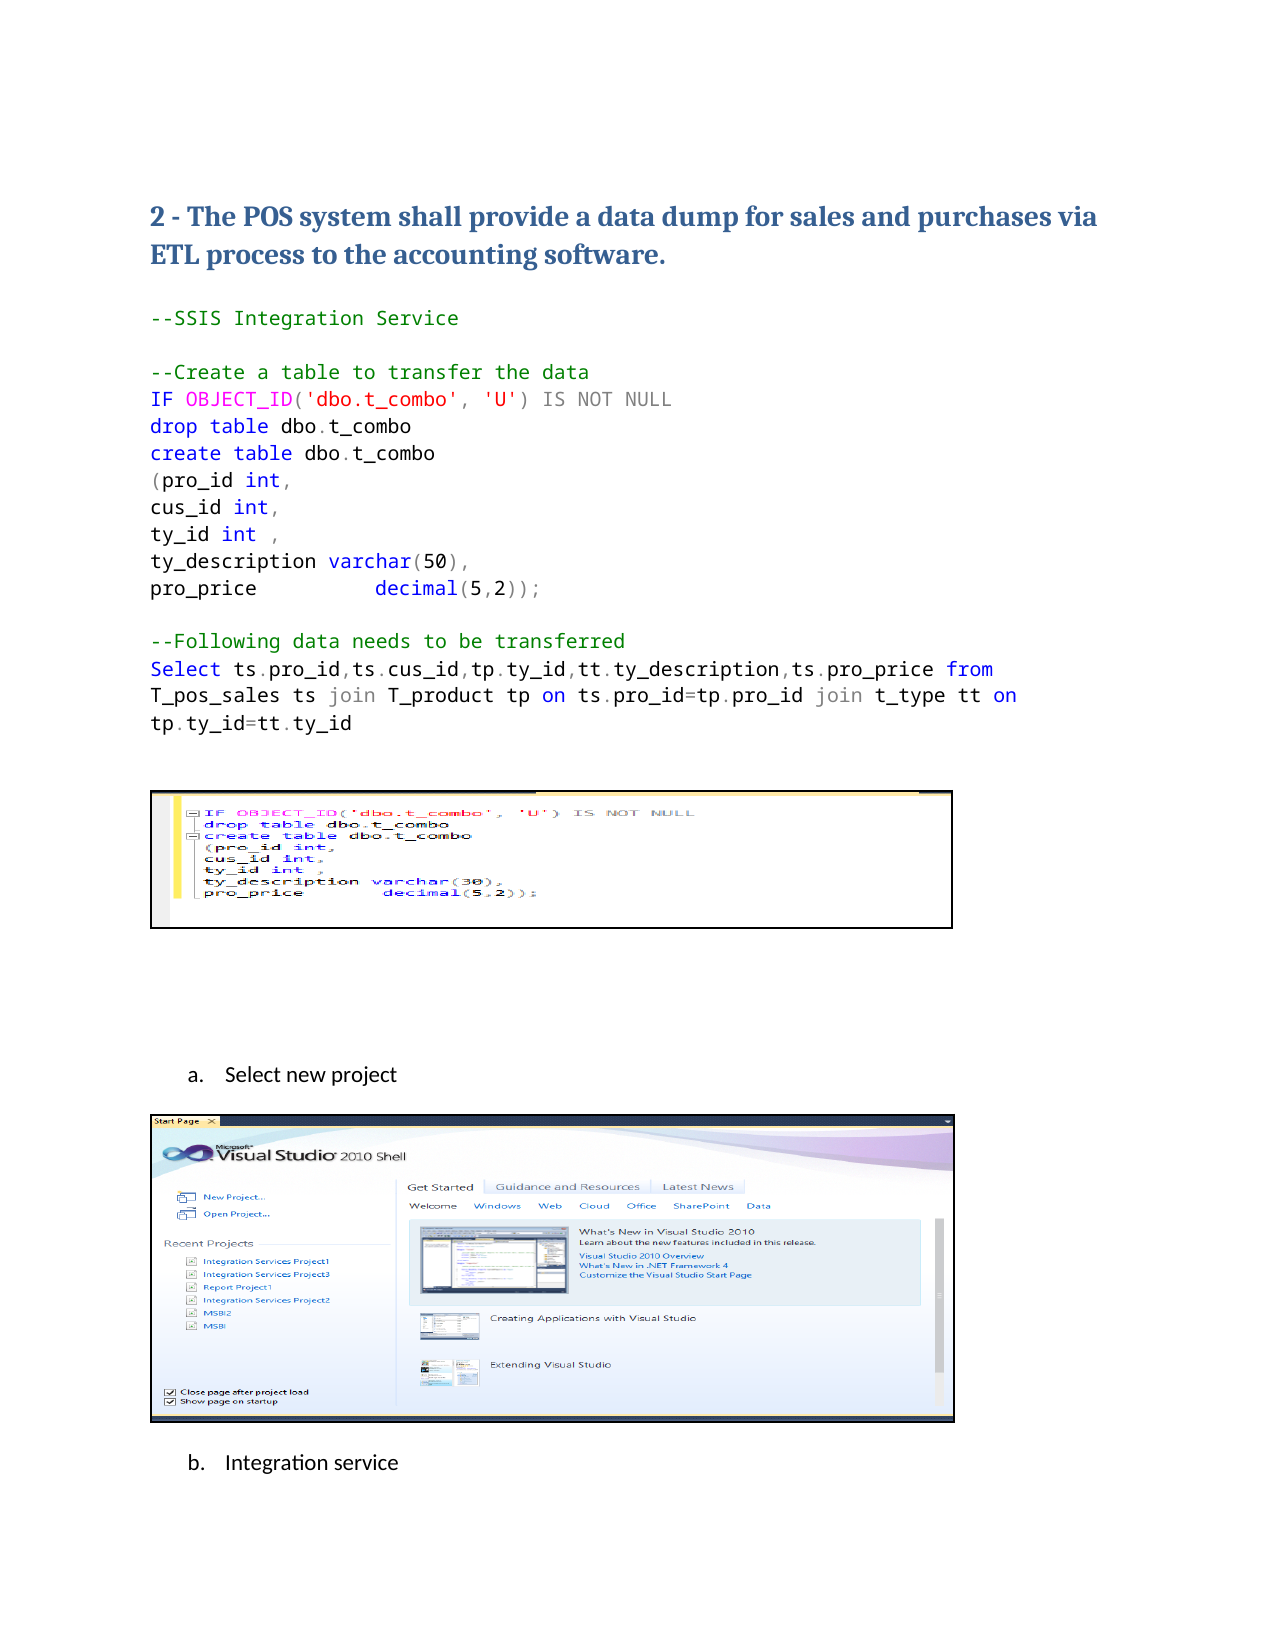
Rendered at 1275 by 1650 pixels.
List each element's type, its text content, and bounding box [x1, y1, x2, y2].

text --Following data needs to be transferred [150, 628, 1125, 655]
text cus_id int, [150, 493, 1125, 520]
text create table dbo.t_combo [150, 439, 1125, 466]
text ty_id int , [150, 520, 1125, 547]
text --Create a table to transfer the data [150, 358, 1125, 385]
text (pro_id int, [150, 466, 1125, 493]
list Integration service [187, 1448, 1125, 1476]
text drop table dbo.t_combo [150, 412, 1125, 439]
text IF OBJECT_ID('dbo.t_combo', 'U') IS NOT NULL [150, 385, 1125, 412]
list Select new project [187, 1061, 1125, 1088]
subtitle 2 - The POS system shall provide a data dump for sales and purchases via ETL process to the accounting software. [150, 200, 1125, 272]
picture [152, 792, 951, 927]
text T_pos_sales ts join T_product tp on ts.pro_id=tp.pro_id join t_type tt on tp.ty_id=tt.ty_id [150, 682, 1125, 736]
picture [152, 1116, 953, 1421]
text Select ts.pro_id,ts.cus_id,tp.ty_id,tt.ty_description,ts.pro_price from [150, 655, 1125, 682]
text pro_price decimal(5,2)); [150, 574, 1125, 601]
text ty_description varchar(50), [150, 547, 1125, 574]
text --SSIS Integration Service [150, 304, 1125, 331]
